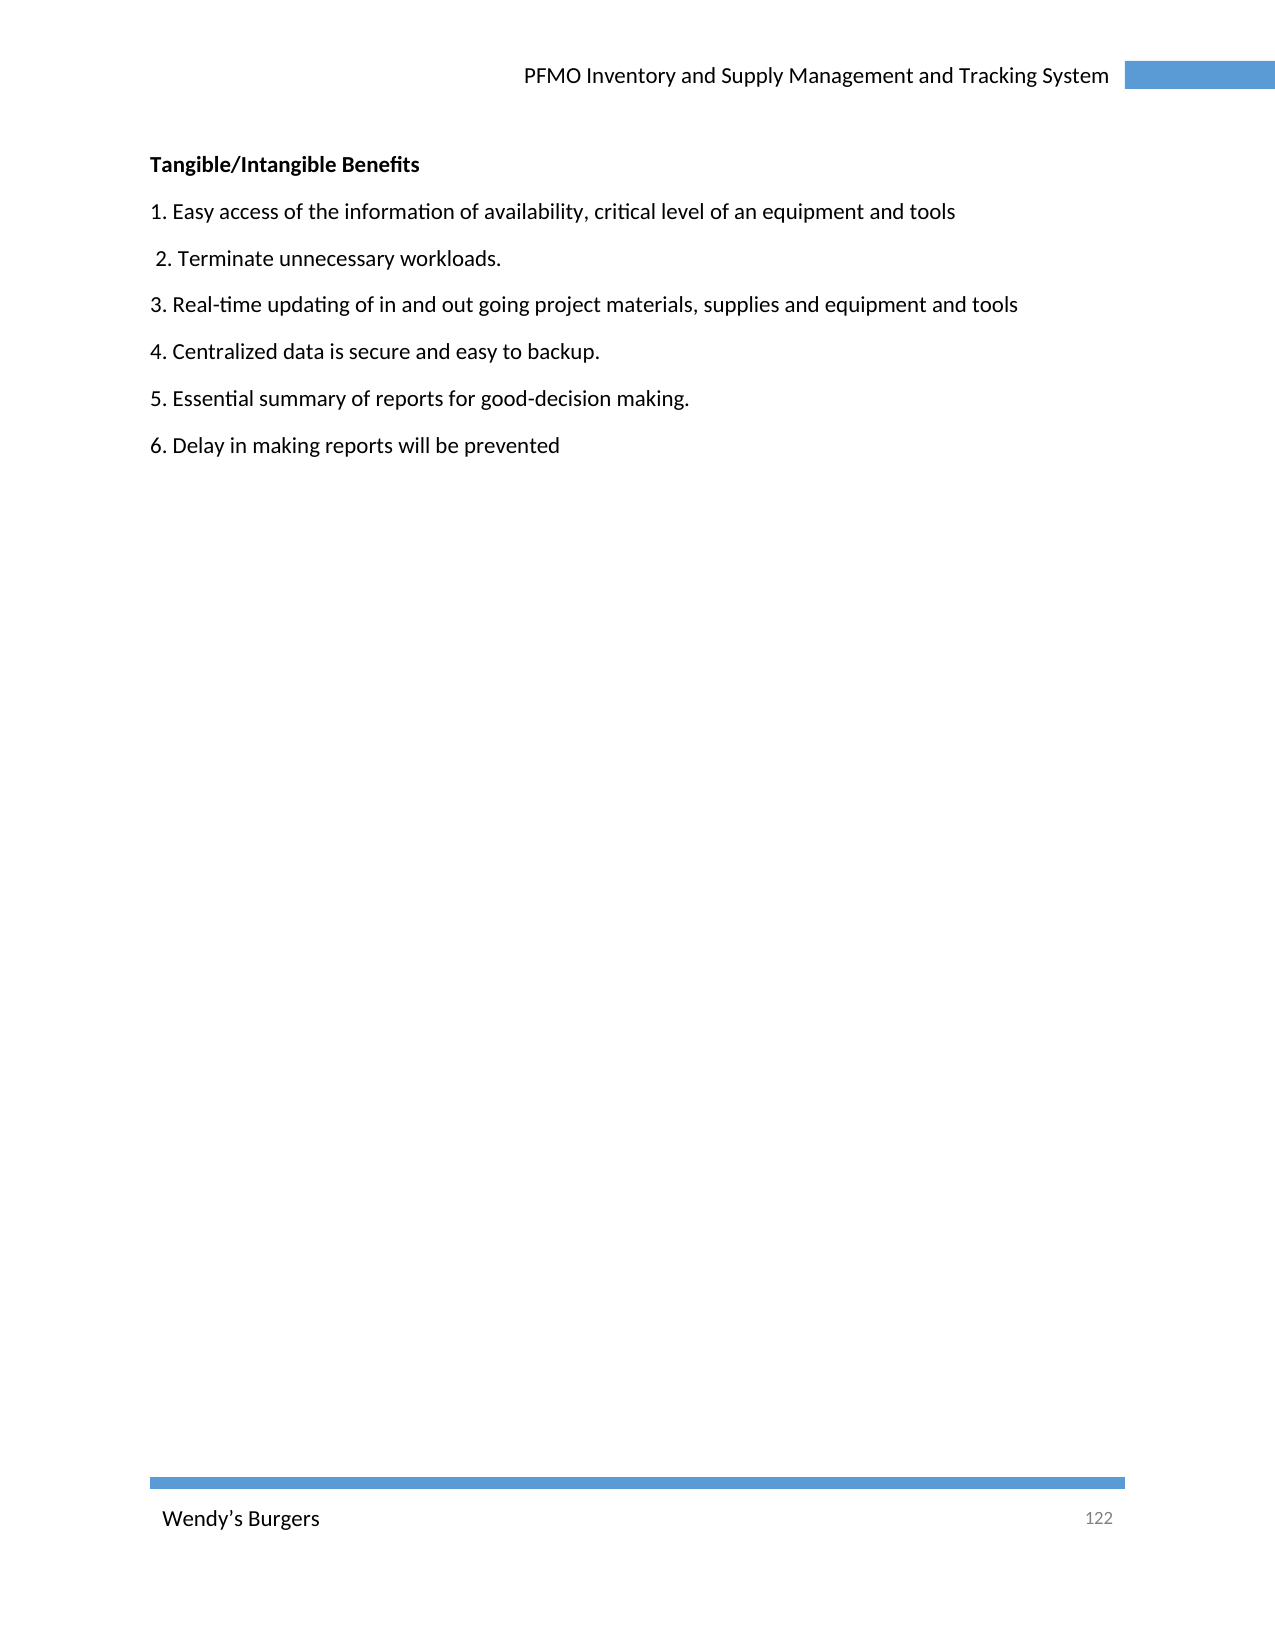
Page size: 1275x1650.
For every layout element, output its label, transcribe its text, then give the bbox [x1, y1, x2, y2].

text 1. Easy access of the information of availability, critical level of an equipment and tools [150, 197, 1125, 225]
text 5. Essential summary of reports for good-decision making. [150, 384, 1125, 412]
text 4. Centralized data is secure and easy to backup. [150, 337, 1125, 366]
text 2. Terminate unnecessary workloads. [150, 244, 1125, 272]
text 3. Real-time updating of in and out going project materials, supplies and equipment and tools [150, 291, 1125, 319]
text Tangible/Intangible Benefits [150, 150, 1125, 178]
text 6. Delay in making reports will be prevented [150, 431, 1125, 459]
